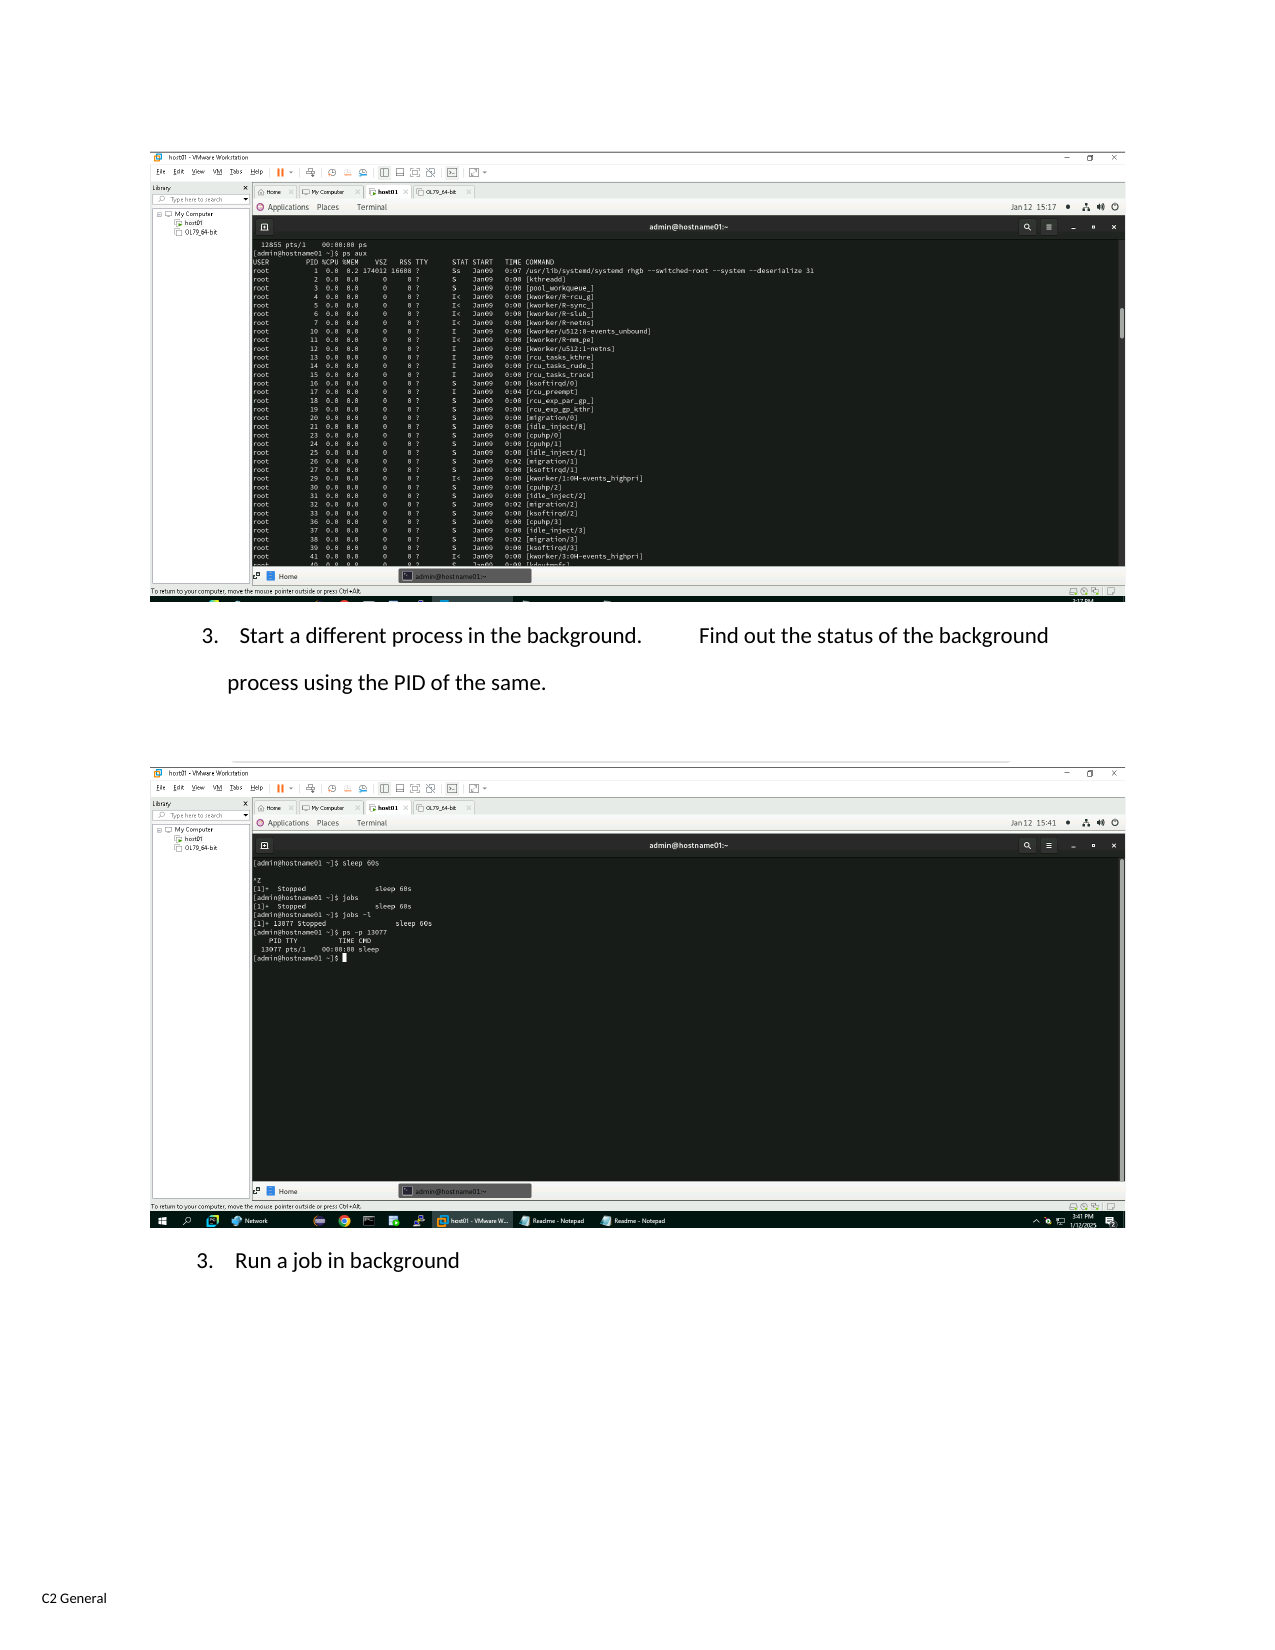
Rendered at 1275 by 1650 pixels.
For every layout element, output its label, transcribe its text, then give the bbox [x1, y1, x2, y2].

text process using the PID of the same. [150, 668, 1125, 696]
text 3. Start a different process in the background. Find out the status of the background [150, 621, 1125, 649]
picture [150, 150, 1125, 602]
list Run a job in background [196, 1247, 1125, 1275]
picture [150, 761, 1125, 1228]
